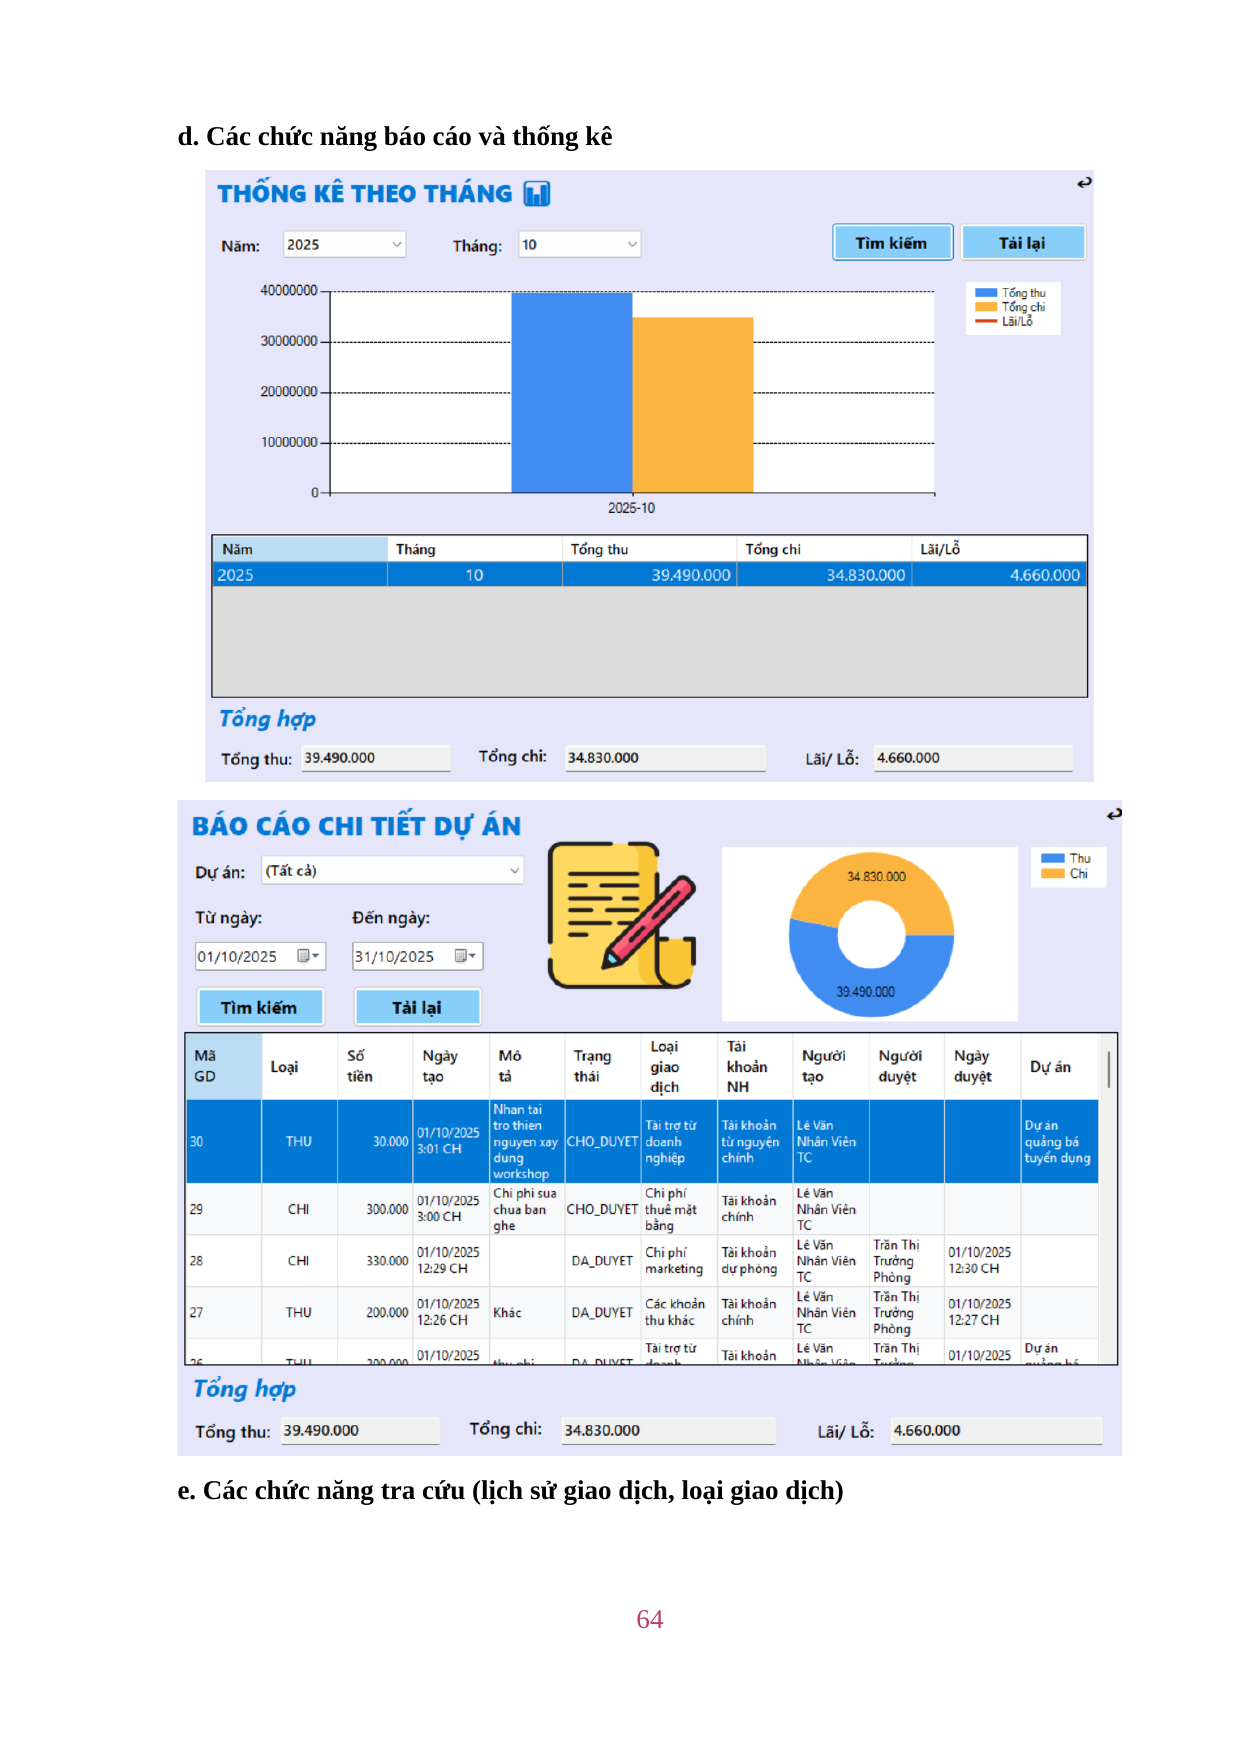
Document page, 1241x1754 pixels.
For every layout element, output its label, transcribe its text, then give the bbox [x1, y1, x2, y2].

picture [177, 800, 1123, 1456]
text e. Các chức năng tra cứu (lịch sử giao dịch, loại giao dịch) [177, 1474, 1122, 1506]
text d. Các chức năng báo cáo và thống kê [177, 120, 1122, 151]
picture [205, 170, 1094, 782]
